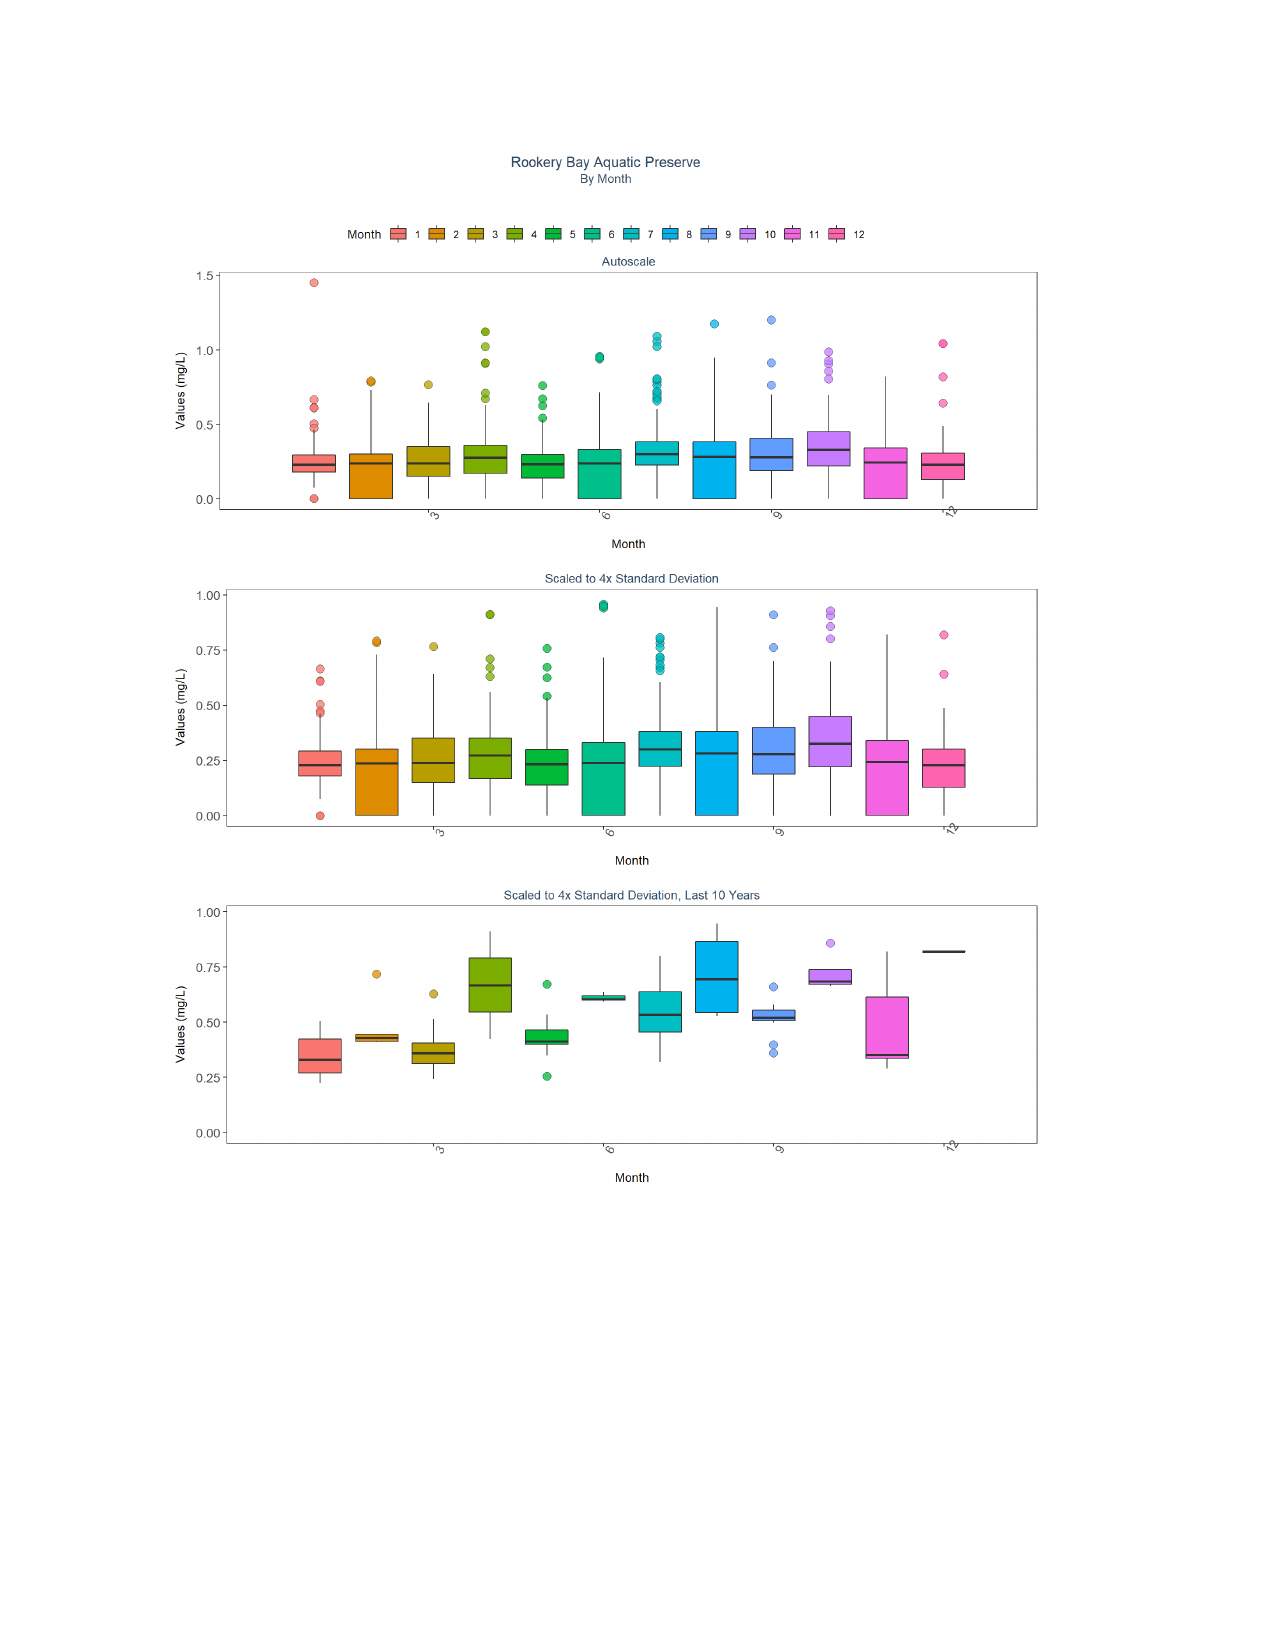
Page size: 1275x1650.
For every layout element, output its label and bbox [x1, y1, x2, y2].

picture [168, 150, 1044, 1200]
